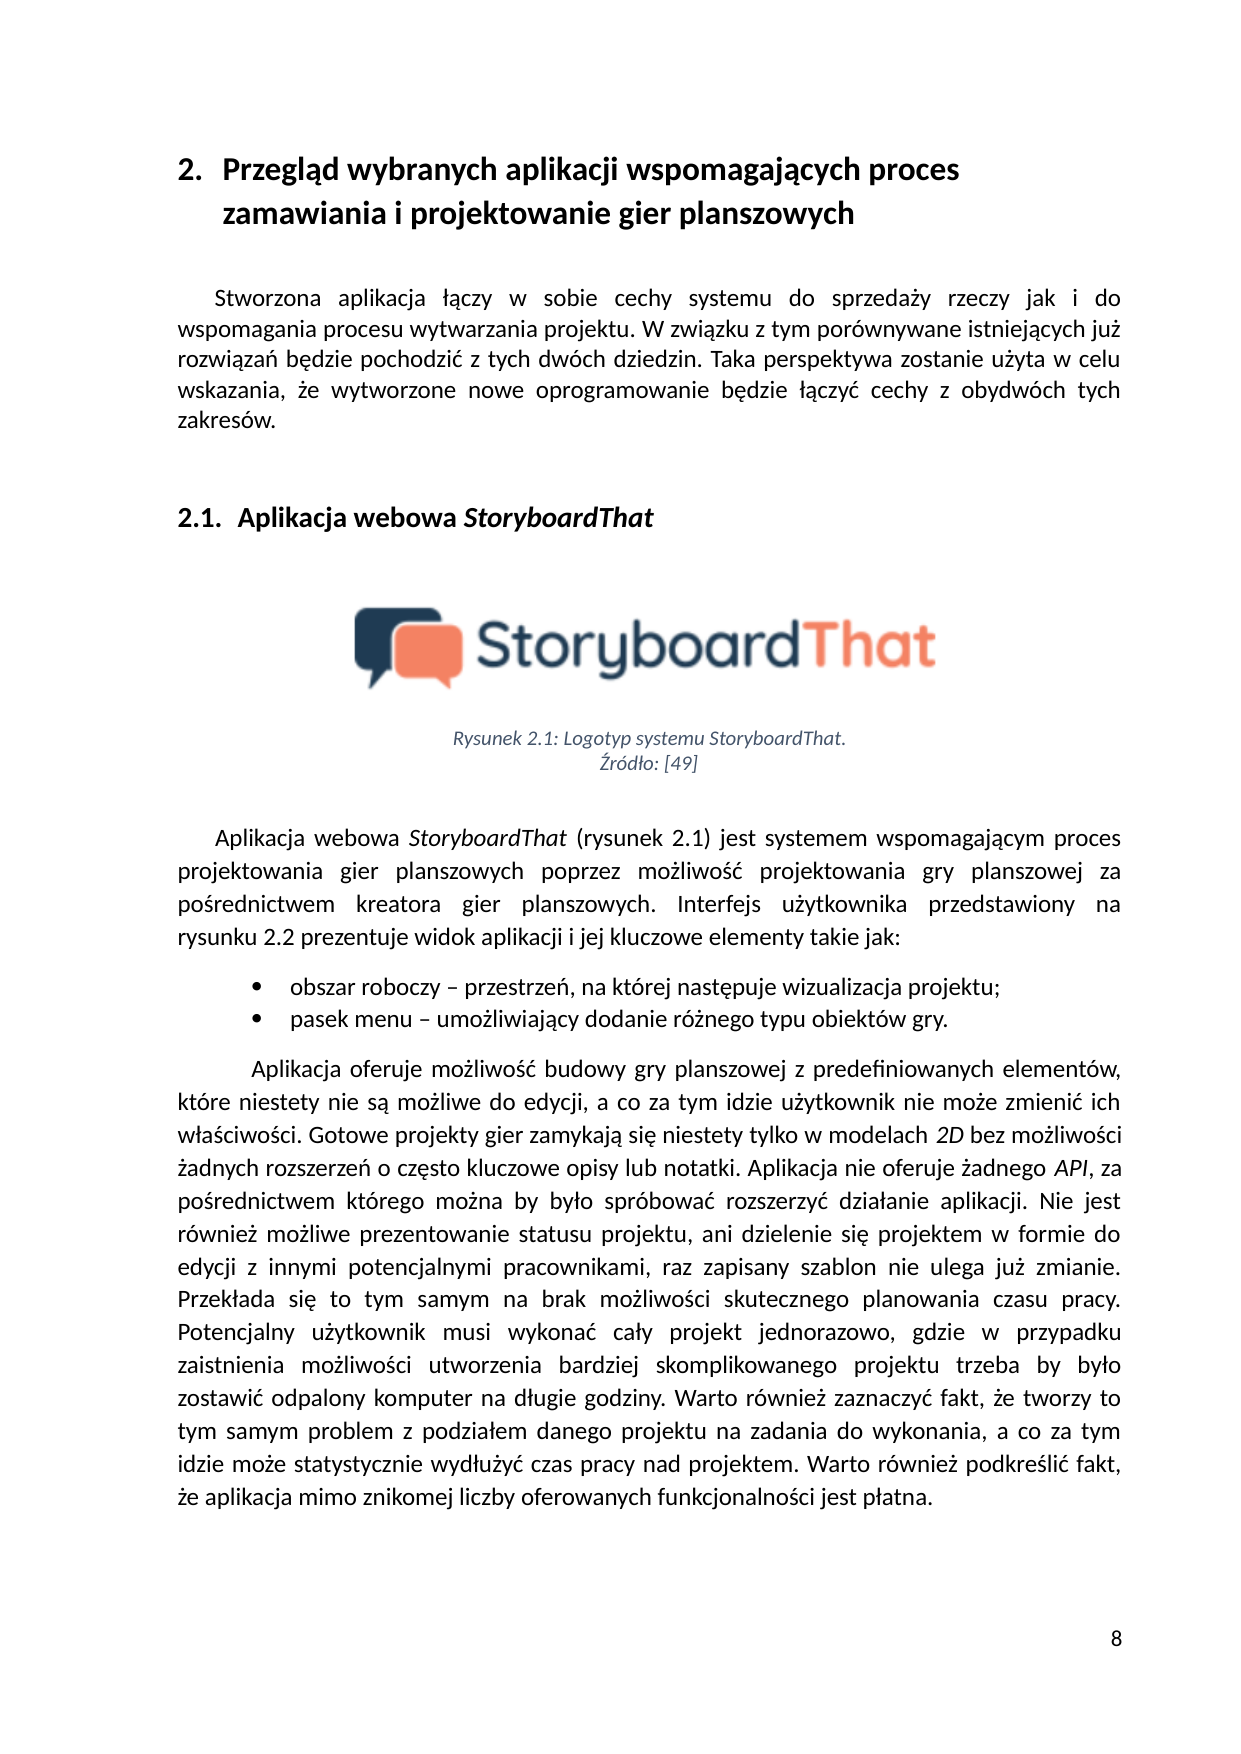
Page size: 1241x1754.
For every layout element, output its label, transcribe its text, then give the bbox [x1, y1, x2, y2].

picture [341, 583, 959, 706]
list obszar roboczy – przestrzeń, na której następuje wizualizacja projektu; [252, 971, 1122, 1001]
text Stworzona aplikacja łączy w sobie cechy systemu do sprzedaży rzeczy jak i do wspomagania procesu wytwarzania projektu. W związku z tym porównywane istniejących już rozwiązań będzie pochodzić z tych dwóch dziedzin. Taka perspektywa zostanie użyta w celu wskazania, że wytworzone nowe oprogramowanie będzie łączyć cechy z obydwóch tych zakresów. [177, 282, 1122, 435]
text Aplikacja oferuje możliwość budowy gry planszowej z predefiniowanych elementów, które niestety nie są możliwe do edycji, a co za tym idzie użytkownik nie może zmienić ich właściwości. Gotowe projekty gier zamykają się niestety tylko w modelach 2D bez możliwości żadnych rozszerzeń o często kluczowe opisy lub notatki. Aplikacja nie oferuje żadnego API, za pośrednictwem którego można by było spróbować rozszerzyć działanie aplikacji. Nie jest również możliwe prezentowanie statusu projektu, ani dzielenie się projektem w formie do edycji z innymi potencjalnymi pracownikami, raz zapisany szablon nie ulega już zmianie. Przekłada się to tym samym na brak możliwości skutecznego planowania czasu pracy. Potencjalny użytkownik musi wykonać cały projekt jednorazowo, gdzie w przypadku zaistnienia możliwości utworzenia bardziej skomplikowanego projektu trzeba by było zostawić odpalony komputer na długie godziny. Warto również zaznaczyć fakt, że tworzy to tym samym problem z podziałem danego projektu na zadania do wykonania, a co za tym idzie może statystycznie wydłużyć czas pracy nad projektem. Warto również podkreślić fakt, że aplikacja mimo znikomej liczby oferowanych funkcjonalności jest płatna. [177, 1053, 1122, 1512]
text Aplikacja webowa StoryboardThat (rysunek 2.1) jest systemem wspomagającym proces projektowania gier planszowych poprzez możliwość projektowania gry planszowej za pośrednictwem kreatora gier planszowych. Interfejs użytkownika przedstawiony na rysunku 2.2 prezentuje widok aplikacji i jej kluczowe elementy takie jak: [177, 822, 1122, 952]
subtitle Przegląd wybranych aplikacji wspomagających proces zamawiania i projektowanie gier planszowych [177, 148, 1122, 232]
text Źródło: [49] [177, 750, 1122, 776]
subtitle Aplikacja webowa StoryboardThat [177, 499, 1122, 534]
list pasek menu – umożliwiający dodanie różnego typu obiektów gry. [252, 1004, 1122, 1034]
text Rysunek 2.1: Logotyp systemu StoryboardThat. [177, 725, 1122, 750]
